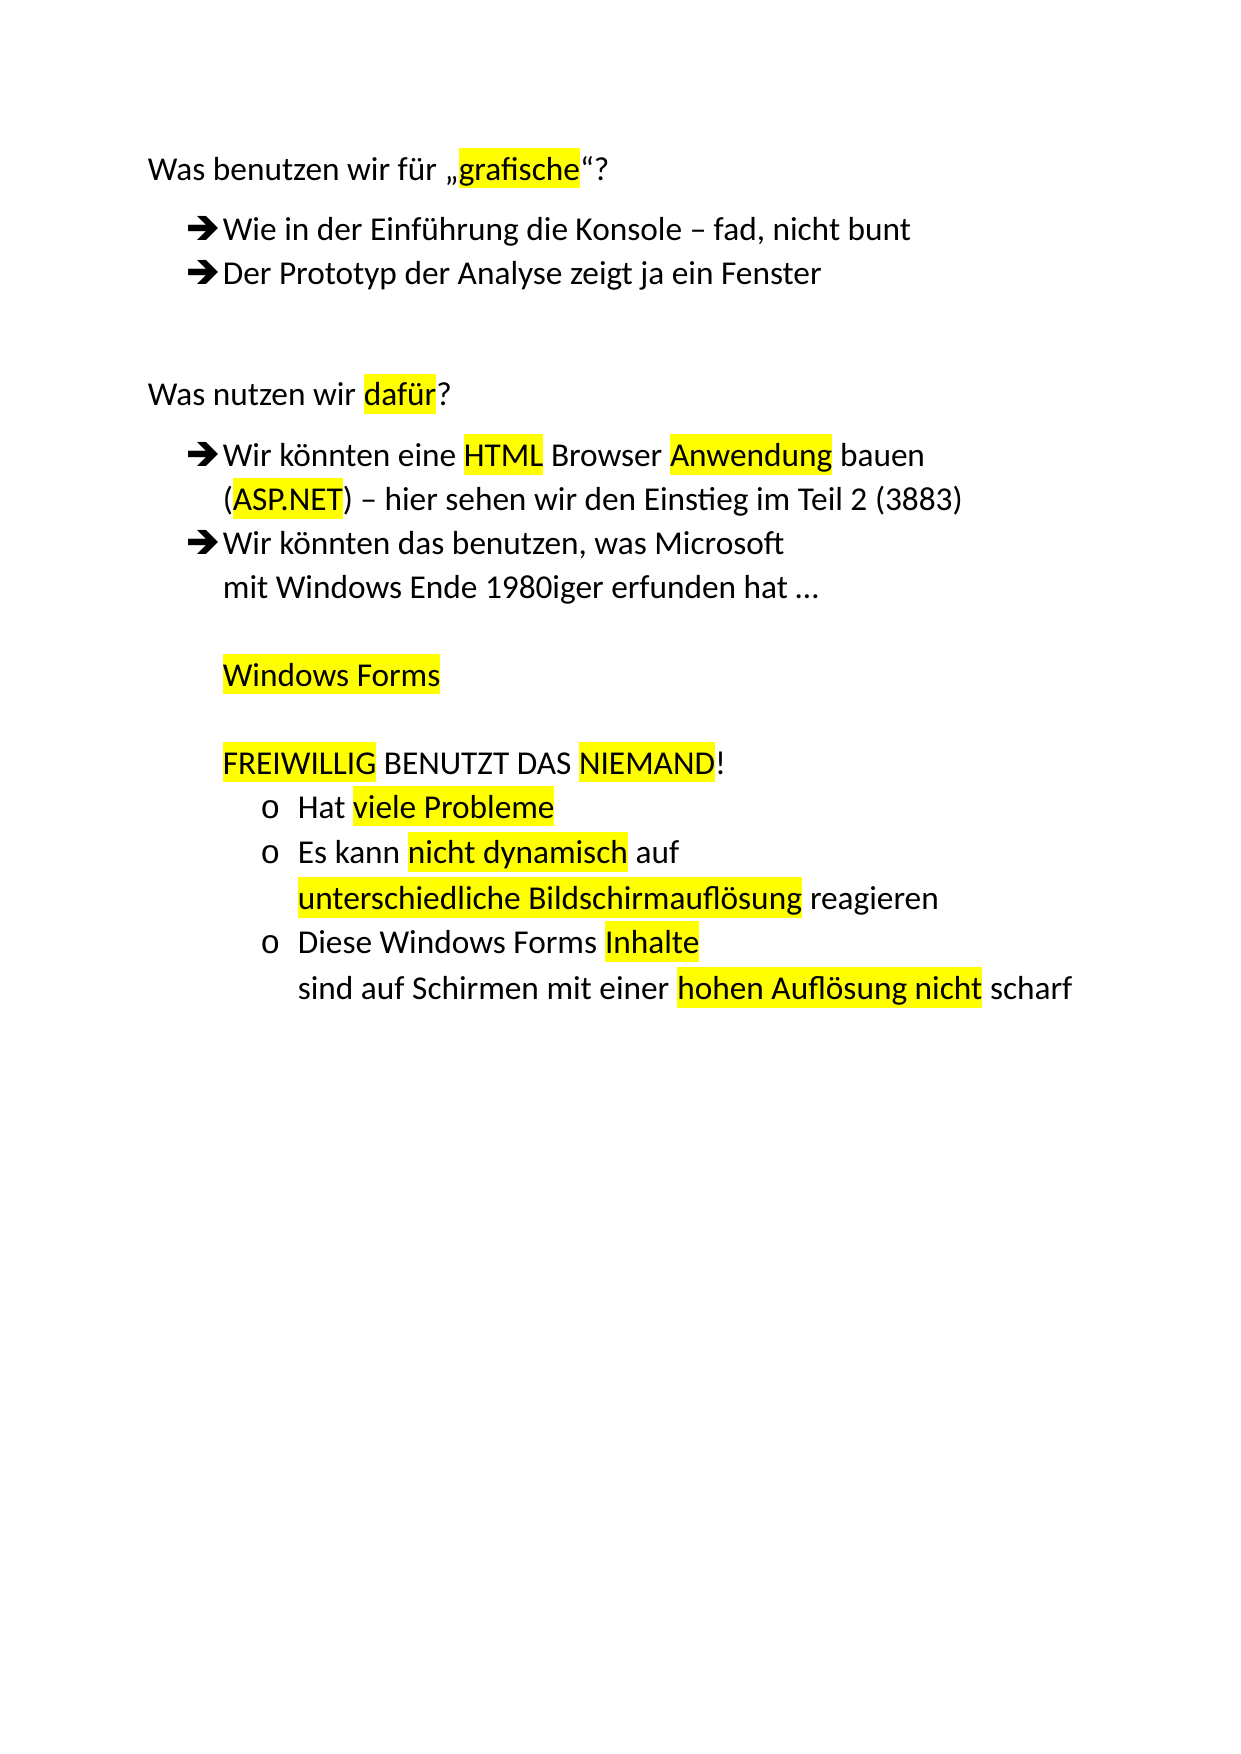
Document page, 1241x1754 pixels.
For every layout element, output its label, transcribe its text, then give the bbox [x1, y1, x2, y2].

text Was benutzen wir für „grafische“? [148, 148, 459, 188]
list Wir könnten das benutzen, was Microsoft mit Windows Ende 1980iger erfunden hat … Windows Forms FREIWILLIG BENUTZT DAS NIEMAND! [185, 522, 1093, 782]
list Wir könnten eine HTML Browser Anwendung bauen (ASP.NET) – hier sehen wir den Einstieg im Teil 2 (3883) [185, 434, 1093, 519]
list Hat viele Probleme [260, 786, 1093, 828]
list Der Prototyp der Analyse zeigt ja ein Fenster [185, 252, 1093, 293]
list Es kann nicht dynamisch auf unterschiedliche Bildschirmauflösung reagieren [260, 832, 1093, 918]
list Diese Windows Forms Inhalte sind auf Schirmen mit einer hohen Auflösung nicht scharf [260, 921, 1093, 1008]
list Wie in der Einführung die Konsole – fad, nicht bunt [185, 208, 1093, 249]
text Was nutzen wir dafür? [148, 373, 1093, 414]
text Was benutzen wir für „grafische“? [580, 148, 1093, 188]
